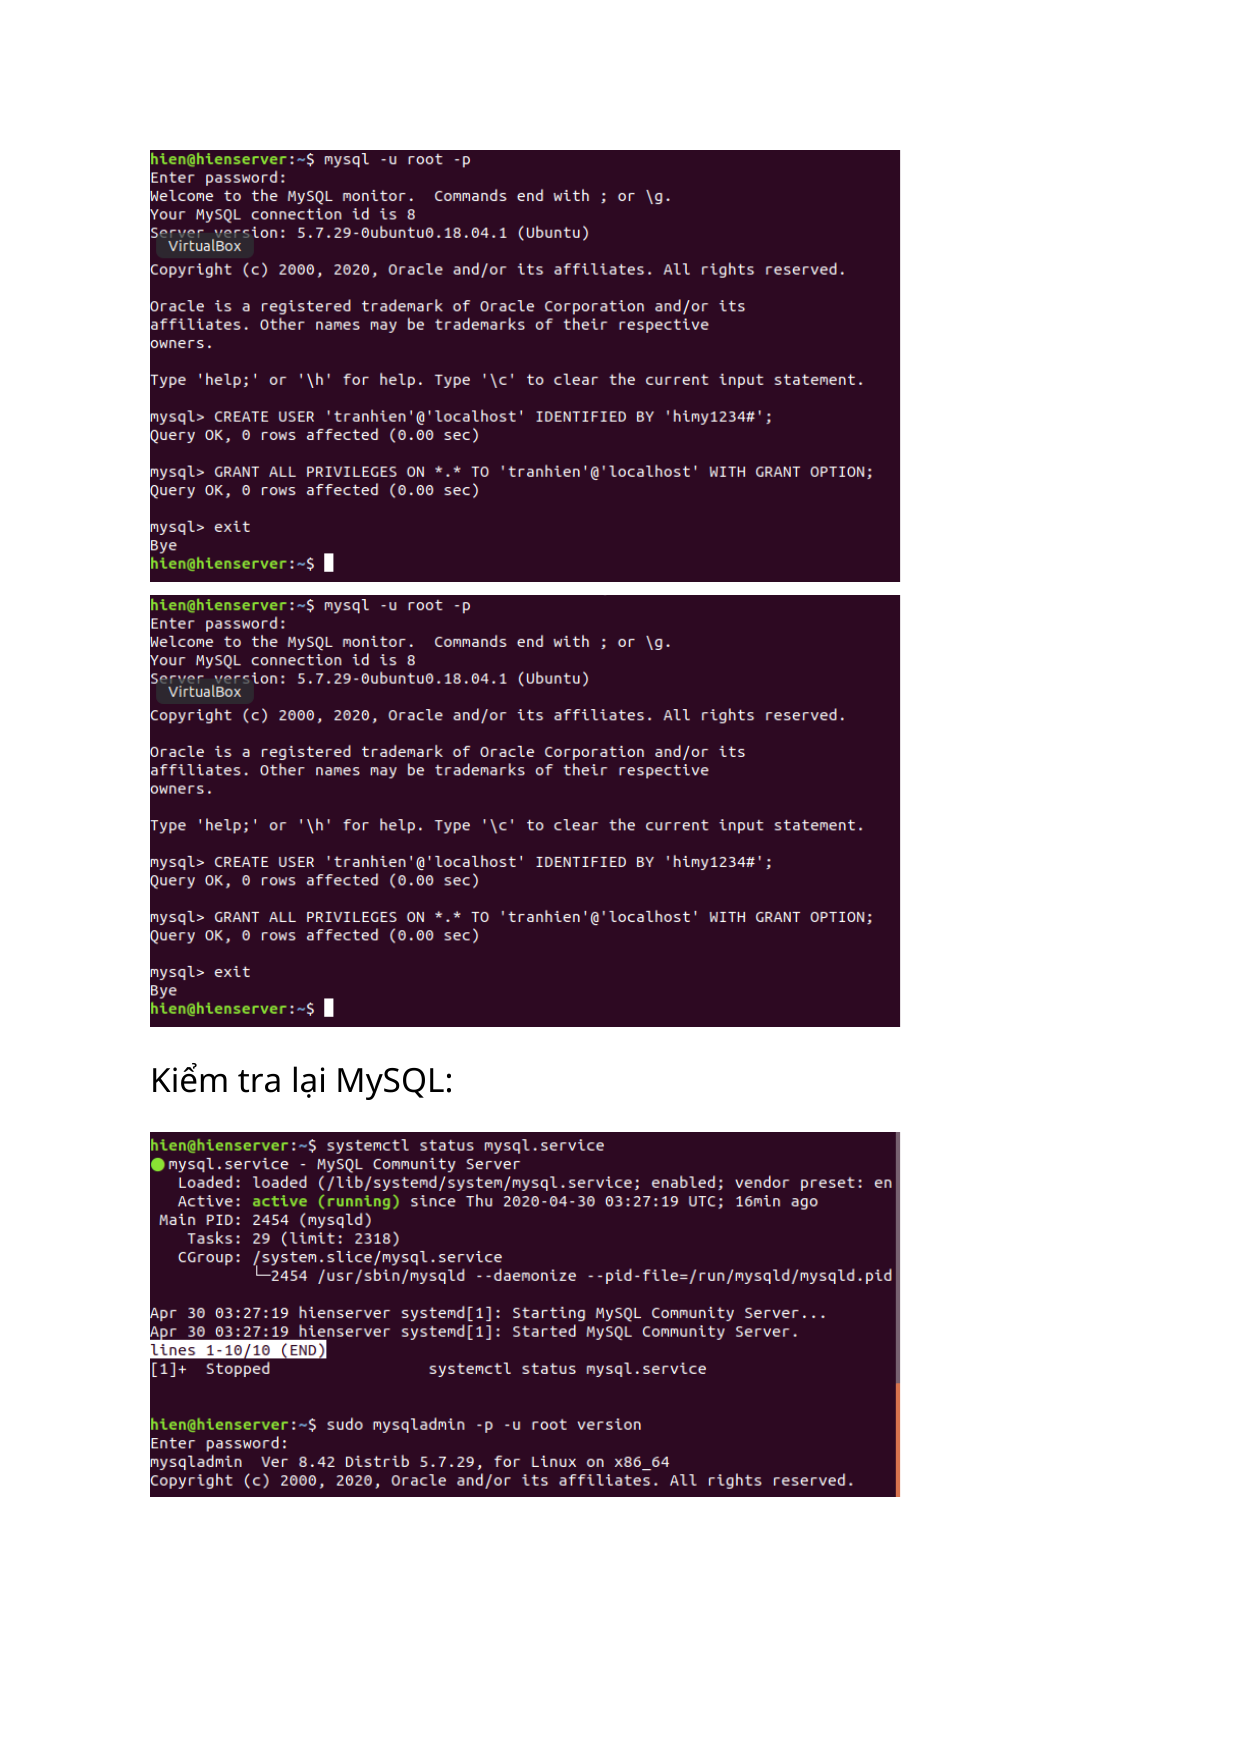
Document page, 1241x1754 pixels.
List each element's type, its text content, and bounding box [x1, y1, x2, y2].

picture [150, 1132, 901, 1497]
text Kiểm tra lại MySQL: [150, 1057, 1090, 1102]
picture [150, 595, 901, 1027]
picture [150, 150, 901, 582]
